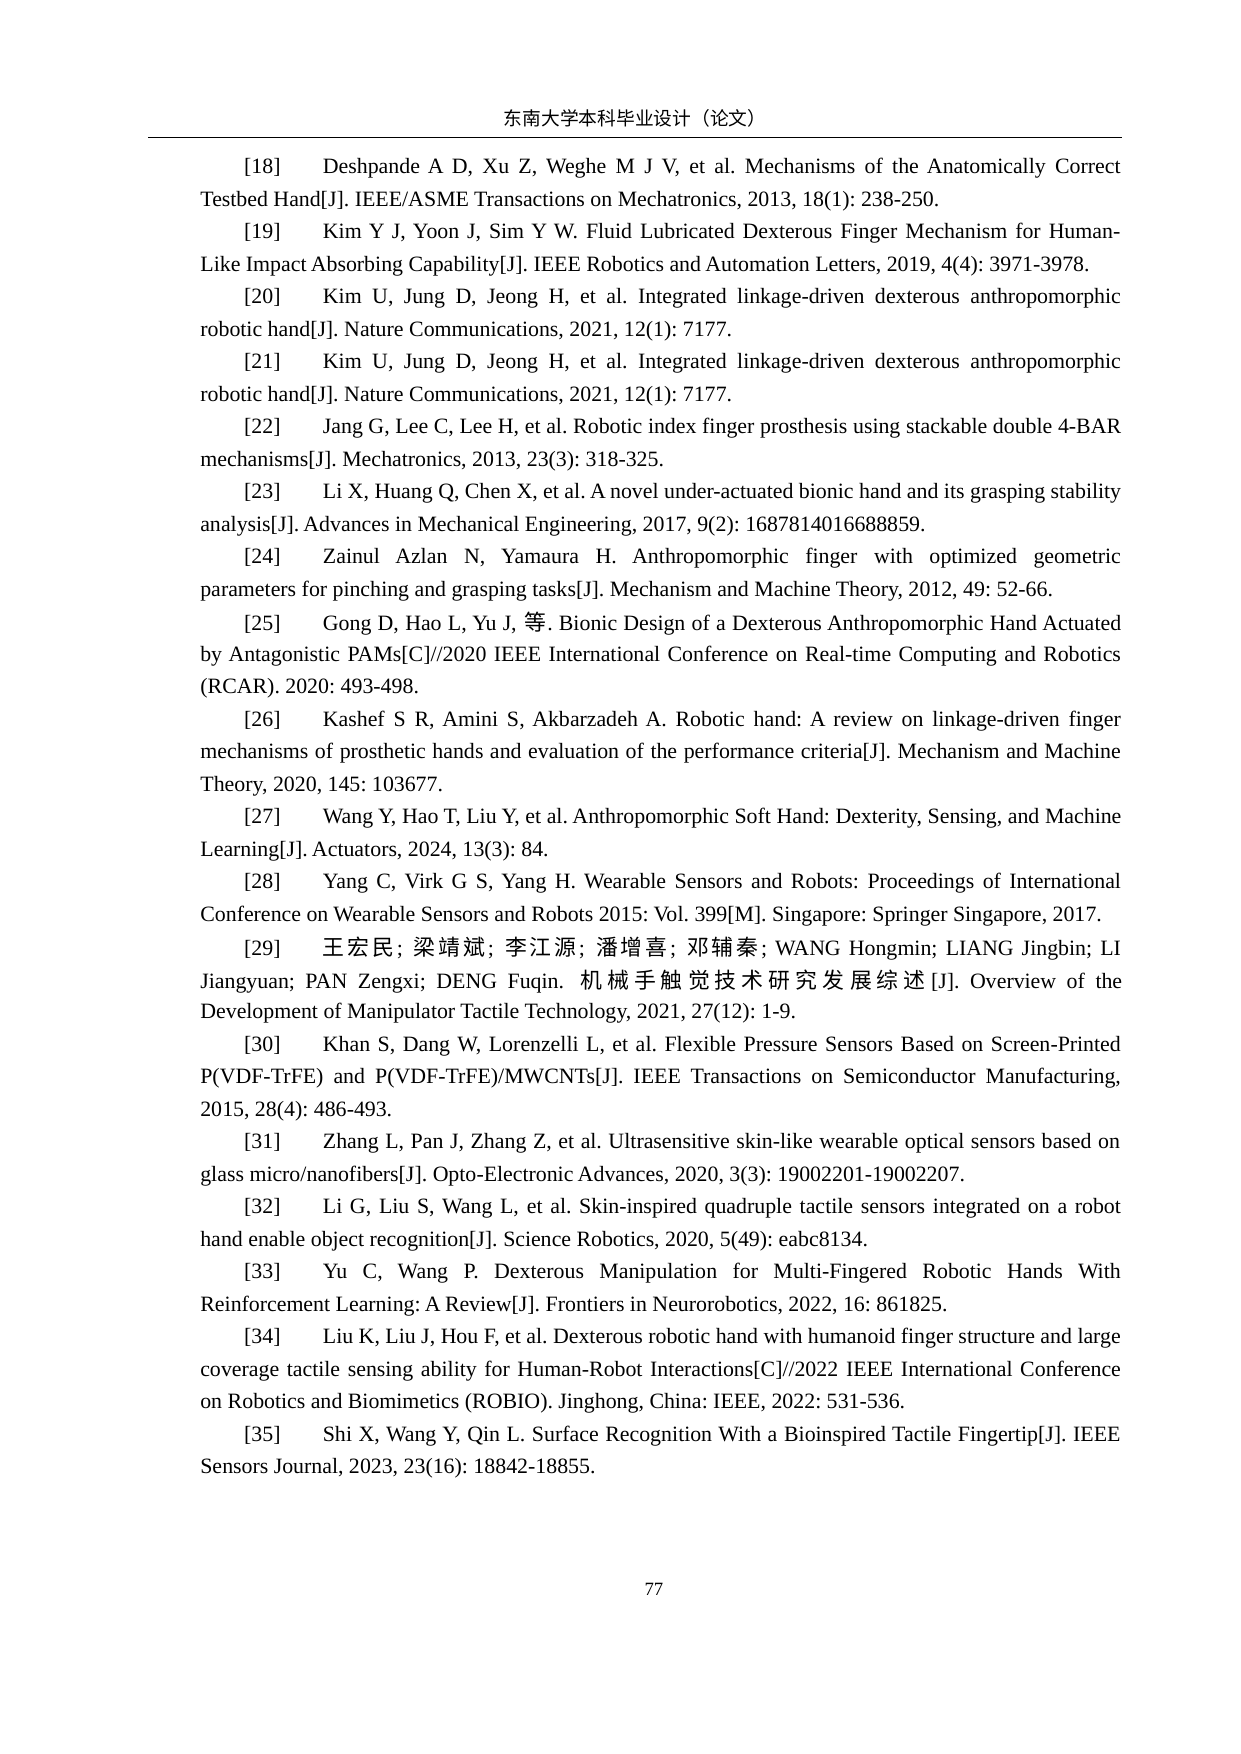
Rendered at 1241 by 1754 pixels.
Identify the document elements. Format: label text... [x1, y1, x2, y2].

text [34] Liu K, Liu J, Hou F, et al. Dexterous robotic hand with humanoid finger structure and large coverage tactile sensing ability for Human-Robot Interactions[C]//2022 IEEE International Conference on Robotics and Biomimetics (ROBIO). Jinghong, China: IEEE, 2022: 531-536. [200, 1320, 1122, 1417]
text [30] Khan S, Dang W, Lorenzelli L, et al. Flexible Pressure Sensors Based on Screen-Printed P(VDF-TrFE) and P(VDF-TrFE)/MWCNTs[J]. IEEE Transactions on Semiconductor Manufacturing, 2015, 28(4): 486-493. [200, 1027, 1122, 1125]
text [20] Kim U, Jung D, Jeong H, et al. Integrated linkage-driven dexterous anthropomorphic robotic hand[J]. Nature Communications, 2021, 12(1): 7177. [200, 280, 1122, 345]
text [29] 王宏民; 梁靖斌; 李江源; 潘增喜; 邓辅秦; WANG Hongmin; LIANG Jingbin; LI Jiangyuan; PAN Zengxi; DENG Fuqin. 机械手触觉技术研究发展综述[J]. Overview of the Development of Manipulator Tactile Technology, 2021, 27(12): 1-9. [200, 930, 1122, 1027]
text [27] Wang Y, Hao T, Liu Y, et al. Anthropomorphic Soft Hand: Dexterity, Sensing, and Machine Learning[J]. Actuators, 2024, 13(3): 84. [200, 800, 1122, 865]
text [31] Zhang L, Pan J, Zhang Z, et al. Ultrasensitive skin-like wearable optical sensors based on glass micro/nanofibers[J]. Opto-Electronic Advances, 2020, 3(3): 19002201-19002207. [200, 1125, 1122, 1190]
text [24] Zainul Azlan N, Yamaura H. Anthropomorphic finger with optimized geometric parameters for pinching and grasping tasks[J]. Mechanism and Machine Theory, 2012, 49: 52-66. [200, 540, 1122, 605]
text [33] Yu C, Wang P. Dexterous Manipulation for Multi-Fingered Robotic Hands With Reinforcement Learning: A Review[J]. Frontiers in Neurorobotics, 2022, 16: 861825. [200, 1255, 1122, 1320]
text [18] Deshpande A D, Xu Z, Weghe M J V, et al. Mechanisms of the Anatomically Correct Testbed Hand[J]. IEEE/ASME Transactions on Mechatronics, 2013, 18(1): 238-250. [200, 150, 1122, 215]
text [22] Jang G, Lee C, Lee H, et al. Robotic index finger prosthesis using stackable double 4-BAR mechanisms[J]. Mechatronics, 2013, 23(3): 318-325. [200, 410, 1122, 475]
text [23] Li X, Huang Q, Chen X, et al. A novel under-actuated bionic hand and its grasping stability analysis[J]. Advances in Mechanical Engineering, 2017, 9(2): 1687814016688859. [200, 475, 1122, 540]
text [35] Shi X, Wang Y, Qin L. Surface Recognition With a Bioinspired Tactile Fingertip[J]. IEEE Sensors Journal, 2023, 23(16): 18842-18855. [200, 1417, 1122, 1482]
text [28] Yang C, Virk G S, Yang H. Wearable Sensors and Robots: Proceedings of International Conference on Wearable Sensors and Robots 2015: Vol. 399[M]. Singapore: Springer Singapore, 2017. [200, 865, 1122, 930]
text [32] Li G, Liu S, Wang L, et al. Skin-inspired quadruple tactile sensors integrated on a robot hand enable object recognition[J]. Science Robotics, 2020, 5(49): eabc8134. [200, 1190, 1122, 1255]
text [21] Kim U, Jung D, Jeong H, et al. Integrated linkage-driven dexterous anthropomorphic robotic hand[J]. Nature Communications, 2021, 12(1): 7177. [200, 345, 1122, 410]
text [25] Gong D, Hao L, Yu J, 等. Bionic Design of a Dexterous Anthropomorphic Hand Actuated by Antagonistic PAMs[C]//2020 IEEE International Conference on Real-time Computing and Robotics (RCAR). 2020: 493-498. [200, 605, 1122, 702]
text [19] Kim Y J, Yoon J, Sim Y W. Fluid Lubricated Dexterous Finger Mechanism for Human-Like Impact Absorbing Capability[J]. IEEE Robotics and Automation Letters, 2019, 4(4): 3971-3978. [200, 215, 1122, 280]
text [26] Kashef S R, Amini S, Akbarzadeh A. Robotic hand: A review on linkage-driven finger mechanisms of prosthetic hands and evaluation of the performance criteria[J]. Mechanism and Machine Theory, 2020, 145: 103677. [200, 702, 1122, 800]
